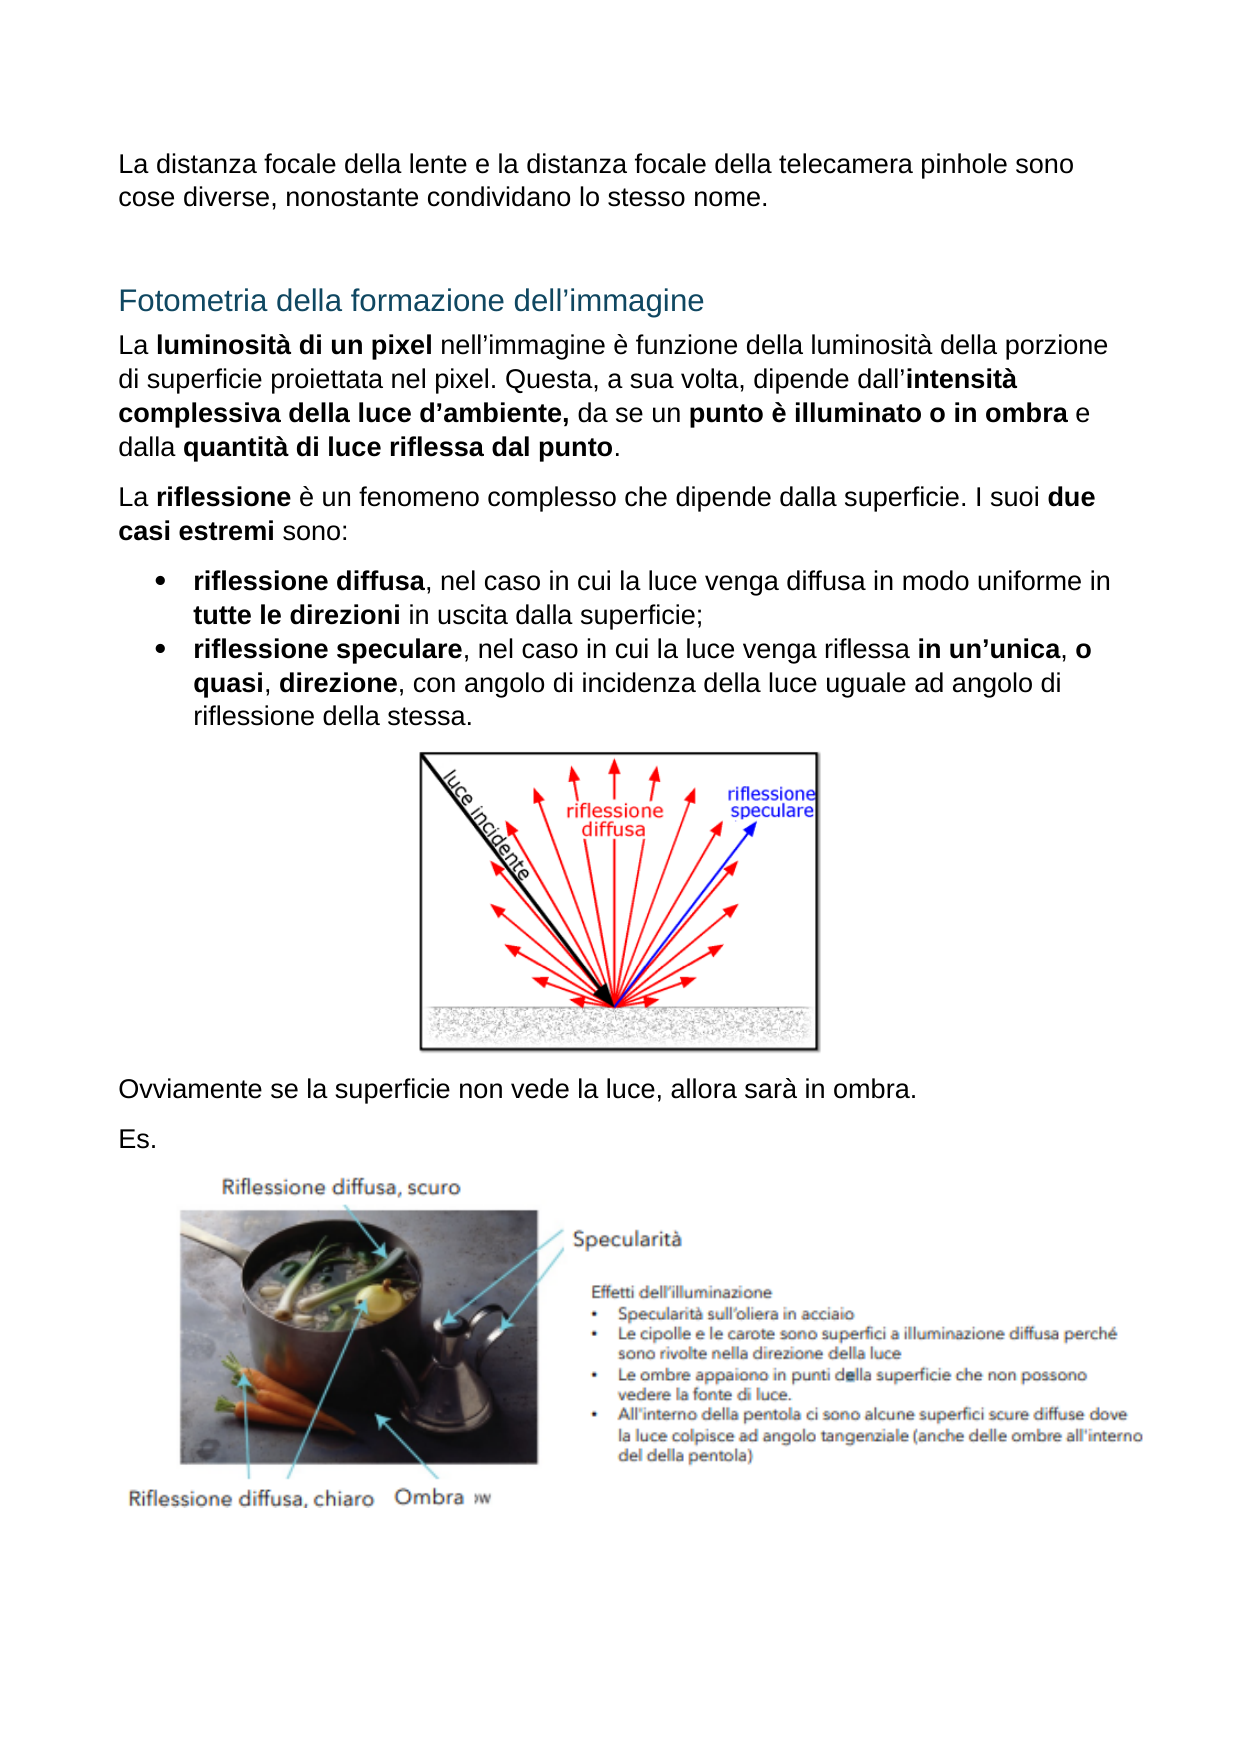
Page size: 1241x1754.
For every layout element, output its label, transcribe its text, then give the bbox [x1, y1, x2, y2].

text Ovviamente se la superficie non vede la luce, allora sarà in ombra. [118, 1073, 1122, 1104]
text La distanza focale della lente e la distanza focale della telecamera pinhole sono cose diverse, nonostante condividano lo stesso nome. [118, 148, 1122, 213]
list riflessione speculare, nel caso in cui la luce venga riflessa in un’unica, o quasi, direzione, con angolo di incidenza della luce uguale ad angolo di riflessione della stessa. [156, 633, 1122, 732]
list riflessione diffusa, nel caso in cui la luce venga diffusa in modo uniforme in tutte le direzioni in uscita dalla superficie; [156, 565, 1122, 630]
text Es. [118, 1123, 1122, 1154]
picture [118, 1173, 1148, 1508]
text La luminosità di un pixel nell’immagine è funzione della luminosità della porzione di superficie proiettata nel pixel. Questa, a sua volta, dipende dall’intensità complessiva della luce d’ambiente, da se un punto è illuminato o in ombra e dalla quantità di luce riflessa dal punto. [118, 329, 1122, 462]
text La riflessione è un fenomeno complesso che dipende dalla superficie. I suoi due casi estremi sono: [118, 481, 1122, 546]
subtitle Fotometria della formazione dell’immagine [118, 282, 1122, 318]
picture [418, 750, 822, 1054]
